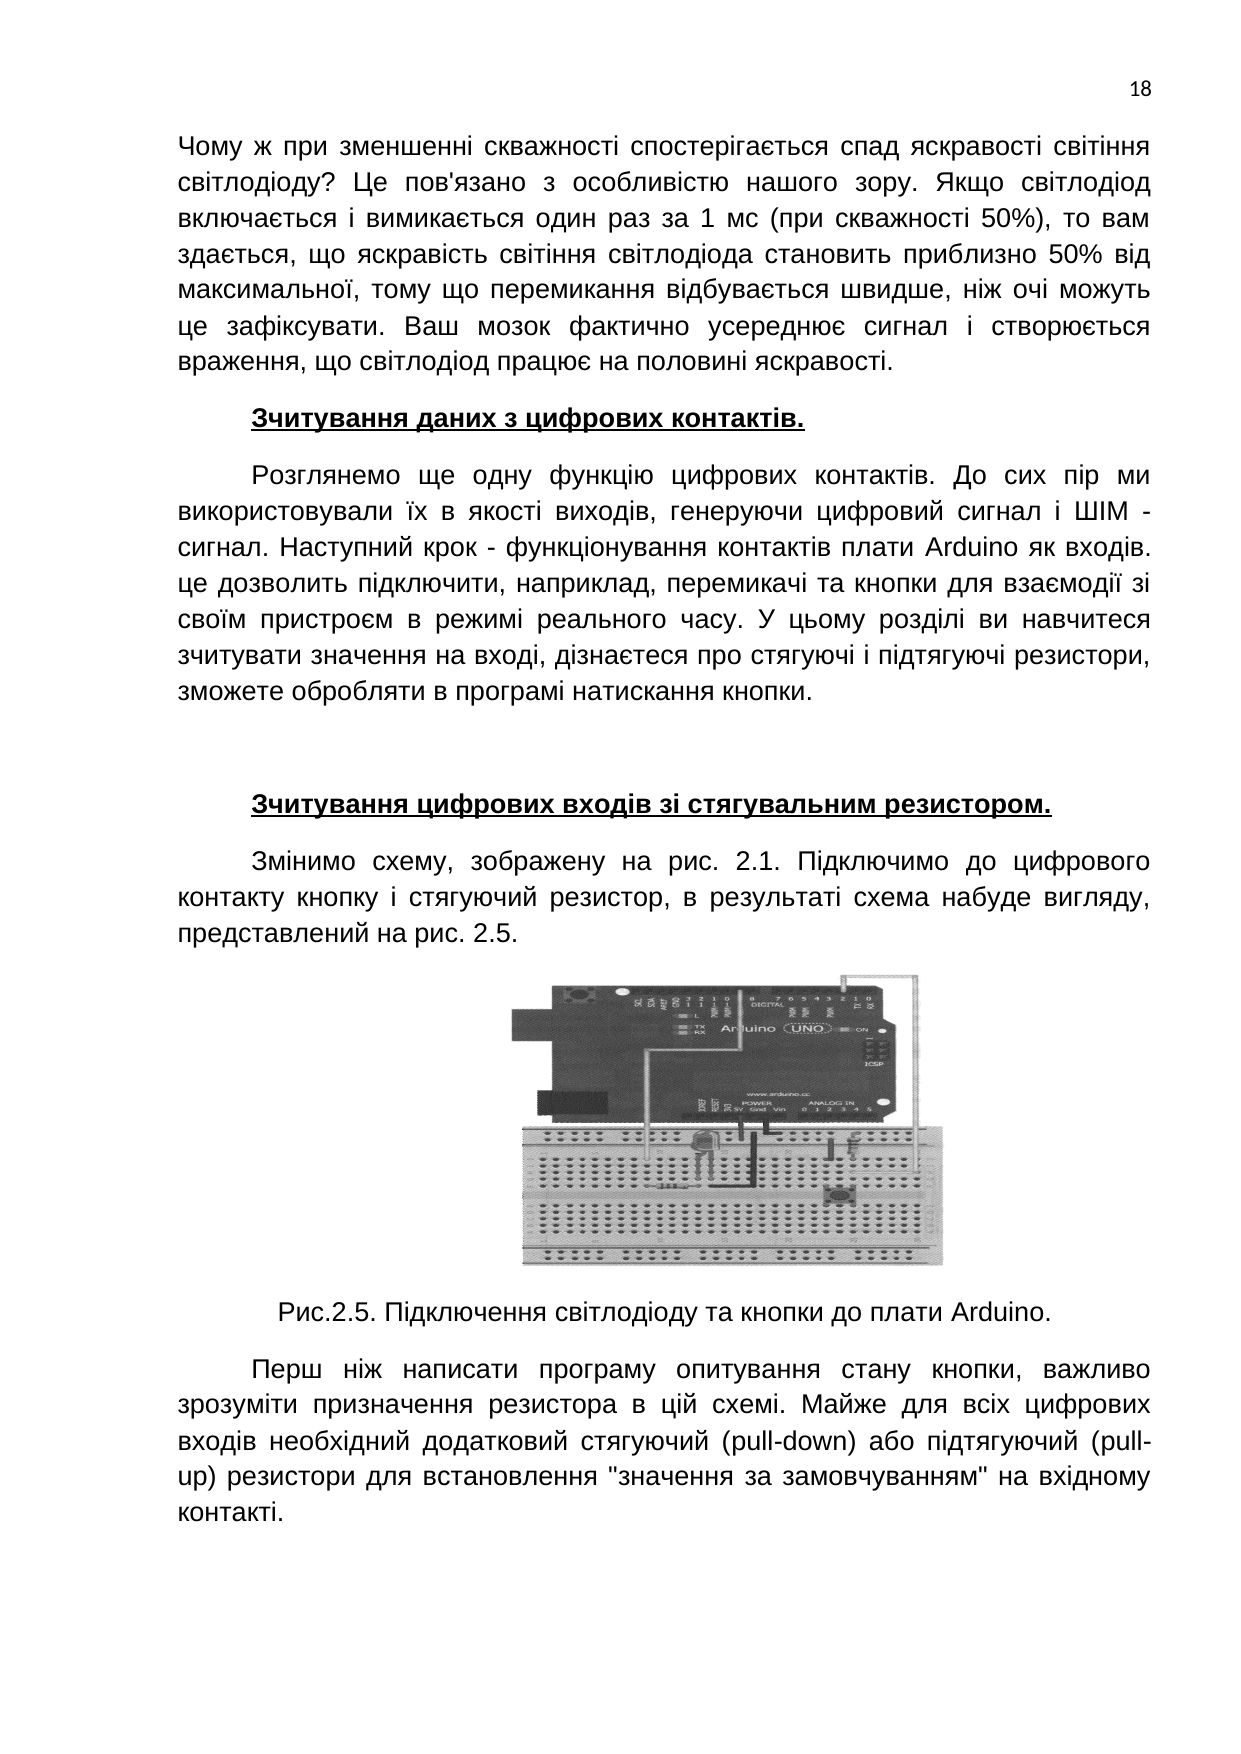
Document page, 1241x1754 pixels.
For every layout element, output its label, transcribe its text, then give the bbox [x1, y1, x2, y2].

text Зчитування цифрових входів зі стягувальним резистором. [177, 788, 1152, 819]
text Перш ніж написати програму опитування стану кнопки, важливо зрозуміти призначення резистора в цій схемі. Майже для всіх цифрових входів необхідний додатковий стягуючий (pull-down) або підтягуючий (pull-up) резистори для встановлення "значення за замовчуванням" на вхідному контакті. [177, 1353, 1152, 1528]
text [177, 130, 1152, 377]
text Розглянемо ще одну функцію цифрових контактів. До сих пір ми використовували їх в якості виходів, генеруючи цифровий сигнал і ШІМ - сигнал. Наступний крок - функціонування контактів плати Arduino як входів. це дозволить підключити, наприклад, перемикачі та кнопки для взаємодії зі своїм пристроєм в режимі реального часу. У цьому розділі ви навчитеся зчитувати значення на вході, дізнаєтеся про стягуючі і підтягуючі резистори, зможете обробляти в програмі натискання кнопки. [177, 459, 1152, 706]
text Змінимо схему, зображену на рис. 2.1. Підключимо до цифрового контакту кнопку і стягуючий резистор, в результаті схема набуде вигляду, представлений на рис. 2.5. [177, 845, 1152, 948]
text Рис.2.5. Підключення світлодіоду та кнопки до плати Arduino. [177, 1296, 1152, 1327]
picture [427, 973, 976, 1271]
text Зчитування даних з цифрових контактів. [177, 402, 1152, 433]
